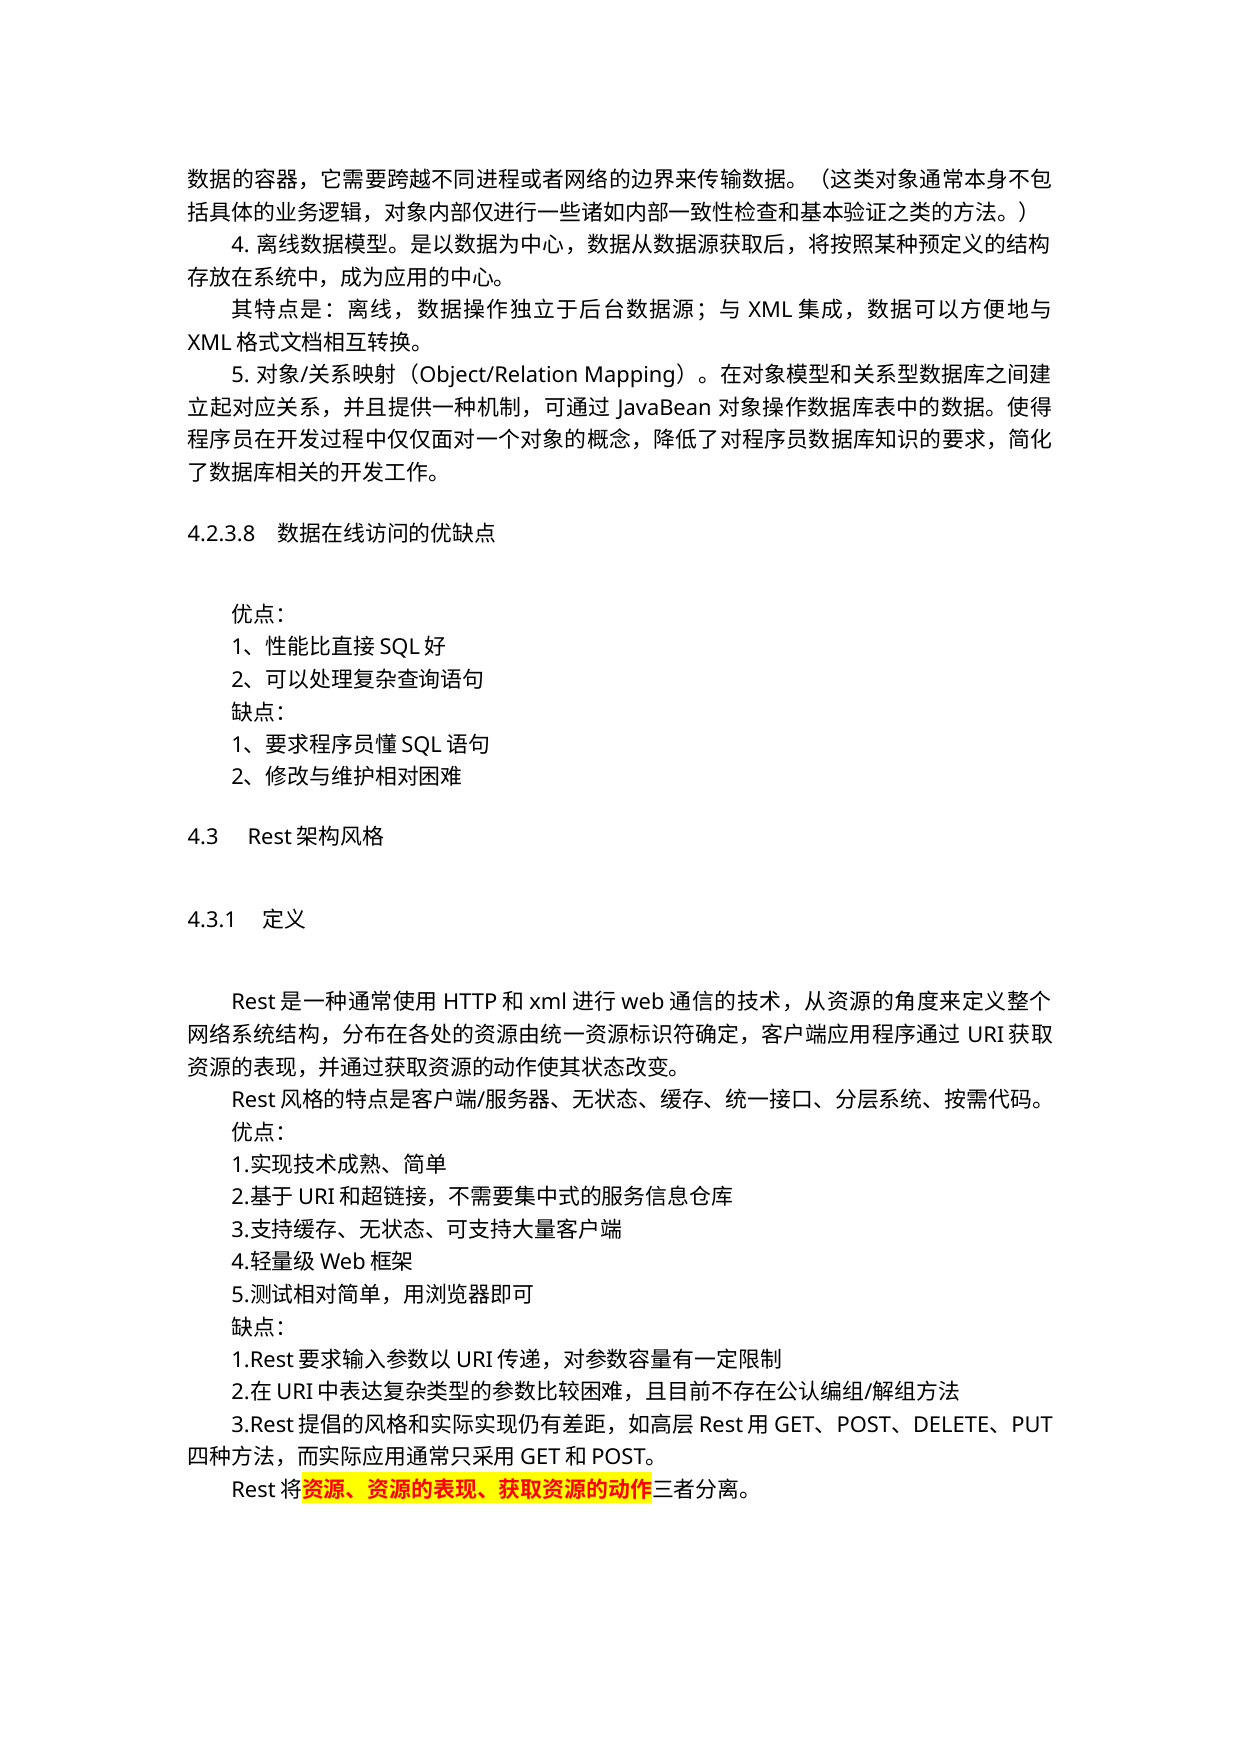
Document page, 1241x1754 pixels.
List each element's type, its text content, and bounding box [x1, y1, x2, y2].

text Rest风格的特点是客户端/服务器、无状态、缓存、统一接口、分层系统、按需代码。 [187, 1082, 1053, 1114]
text 2.基于URI和超链接，不需要集中式的服务信息仓库 [187, 1179, 1053, 1212]
text 缺点： [187, 1309, 1053, 1342]
text 2.在URI中表达复杂类型的参数比较困难，且目前不存在公认编组/解组方法 [187, 1374, 1053, 1407]
text 4. 离线数据模型。是以数据为中心，数据从数据源获取后，将按照某种预定义的结构存放在系统中，成为应用的中心。 [187, 227, 1053, 292]
text 5.测试相对简单，用浏览器即可 [187, 1277, 1053, 1309]
text 1.实现技术成熟、简单 [187, 1147, 1053, 1179]
text 2、可以处理复杂查询语句 [187, 662, 1053, 694]
text 优点： [187, 597, 1053, 629]
text 5. 对象/关系映射（Object/Relation Mapping）。在对象模型和关系型数据库之间建立起对应关系，并且提供一种机制，可通过 JavaBean 对象操作数据库表中的数据。使得程序员在开发过程中仅仅面对一个对象的概念，降低了对程序员数据库知识的要求，简化了数据库相关的开发工作。 [187, 357, 1053, 487]
subtitle 定义 [187, 901, 1053, 934]
text 2、修改与维护相对困难 [187, 759, 1053, 792]
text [187, 162, 1053, 227]
text 1.Rest要求输入参数以URI传递，对参数容量有一定限制 [187, 1342, 1053, 1374]
text 缺点： [187, 694, 1053, 727]
text Rest将资源、资源的表现、获取资源的动作三者分离。 [187, 1472, 1053, 1504]
subtitle 数据在线访问的优缺点 [187, 516, 1053, 549]
text Rest是一种通常使用HTTP和xml进行web通信的技术，从资源的角度来定义整个网络系统结构，分布在各处的资源由统一资源标识符确定，客户端应用程序通过URI获取资源的表现，并通过获取资源的动作使其状态改变。 [187, 984, 1053, 1082]
text 1、要求程序员懂SQL语句 [187, 727, 1053, 759]
text 3.支持缓存、无状态、可支持大量客户端 [187, 1212, 1053, 1244]
text 其特点是：离线，数据操作独立于后台数据源；与XML集成，数据可以方便地与XML格式文档相互转换。 [187, 292, 1053, 357]
text 1、性能比直接SQL好 [187, 629, 1053, 662]
subtitle Rest架构风格 [187, 819, 1053, 851]
text 优点： [187, 1114, 1053, 1147]
text 3.Rest提倡的风格和实际实现仍有差距，如高层Rest用GET、POST、DELETE、PUT四种方法，而实际应用通常只采用GET和POST。 [187, 1407, 1053, 1472]
text 4.轻量级Web框架 [187, 1244, 1053, 1277]
